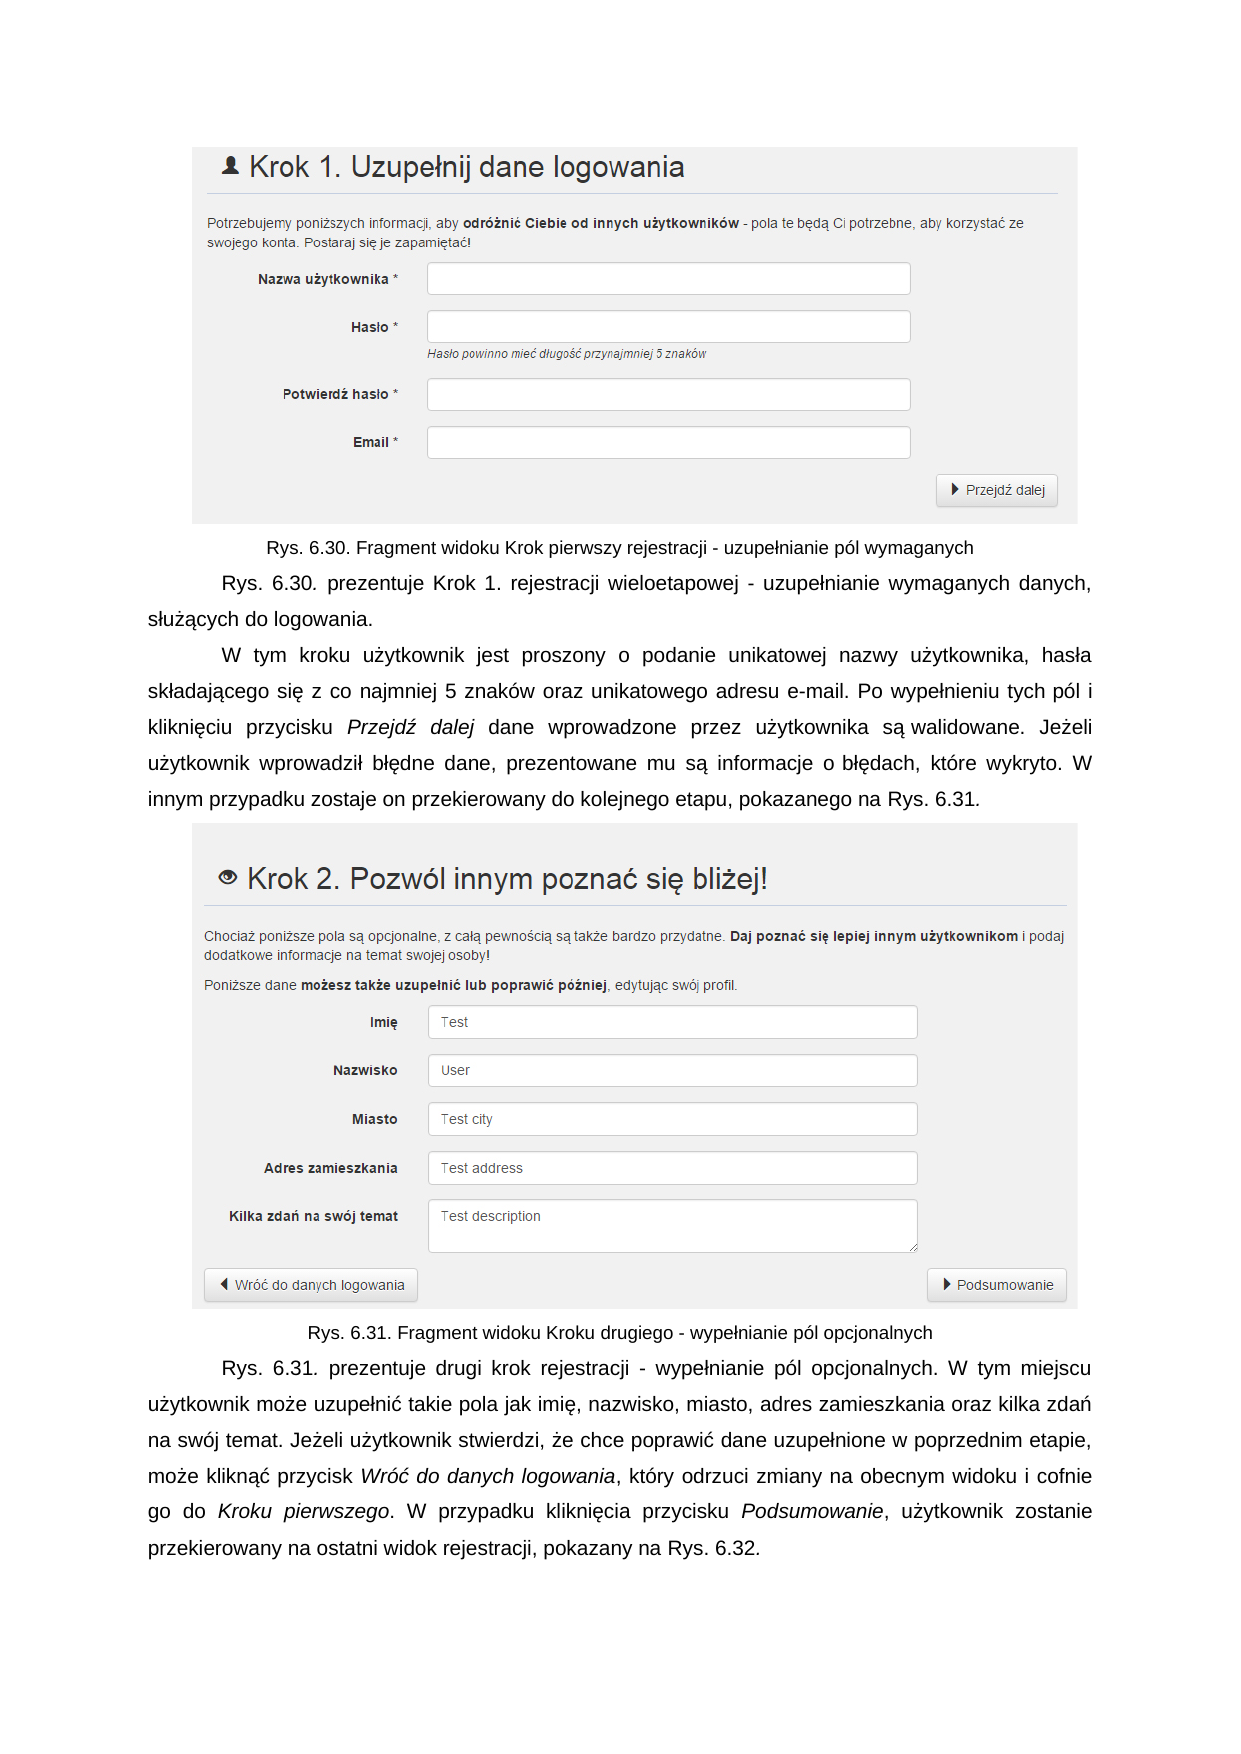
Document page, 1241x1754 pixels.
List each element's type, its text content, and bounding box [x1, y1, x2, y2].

picture [192, 147, 1078, 524]
picture [192, 823, 1078, 1309]
